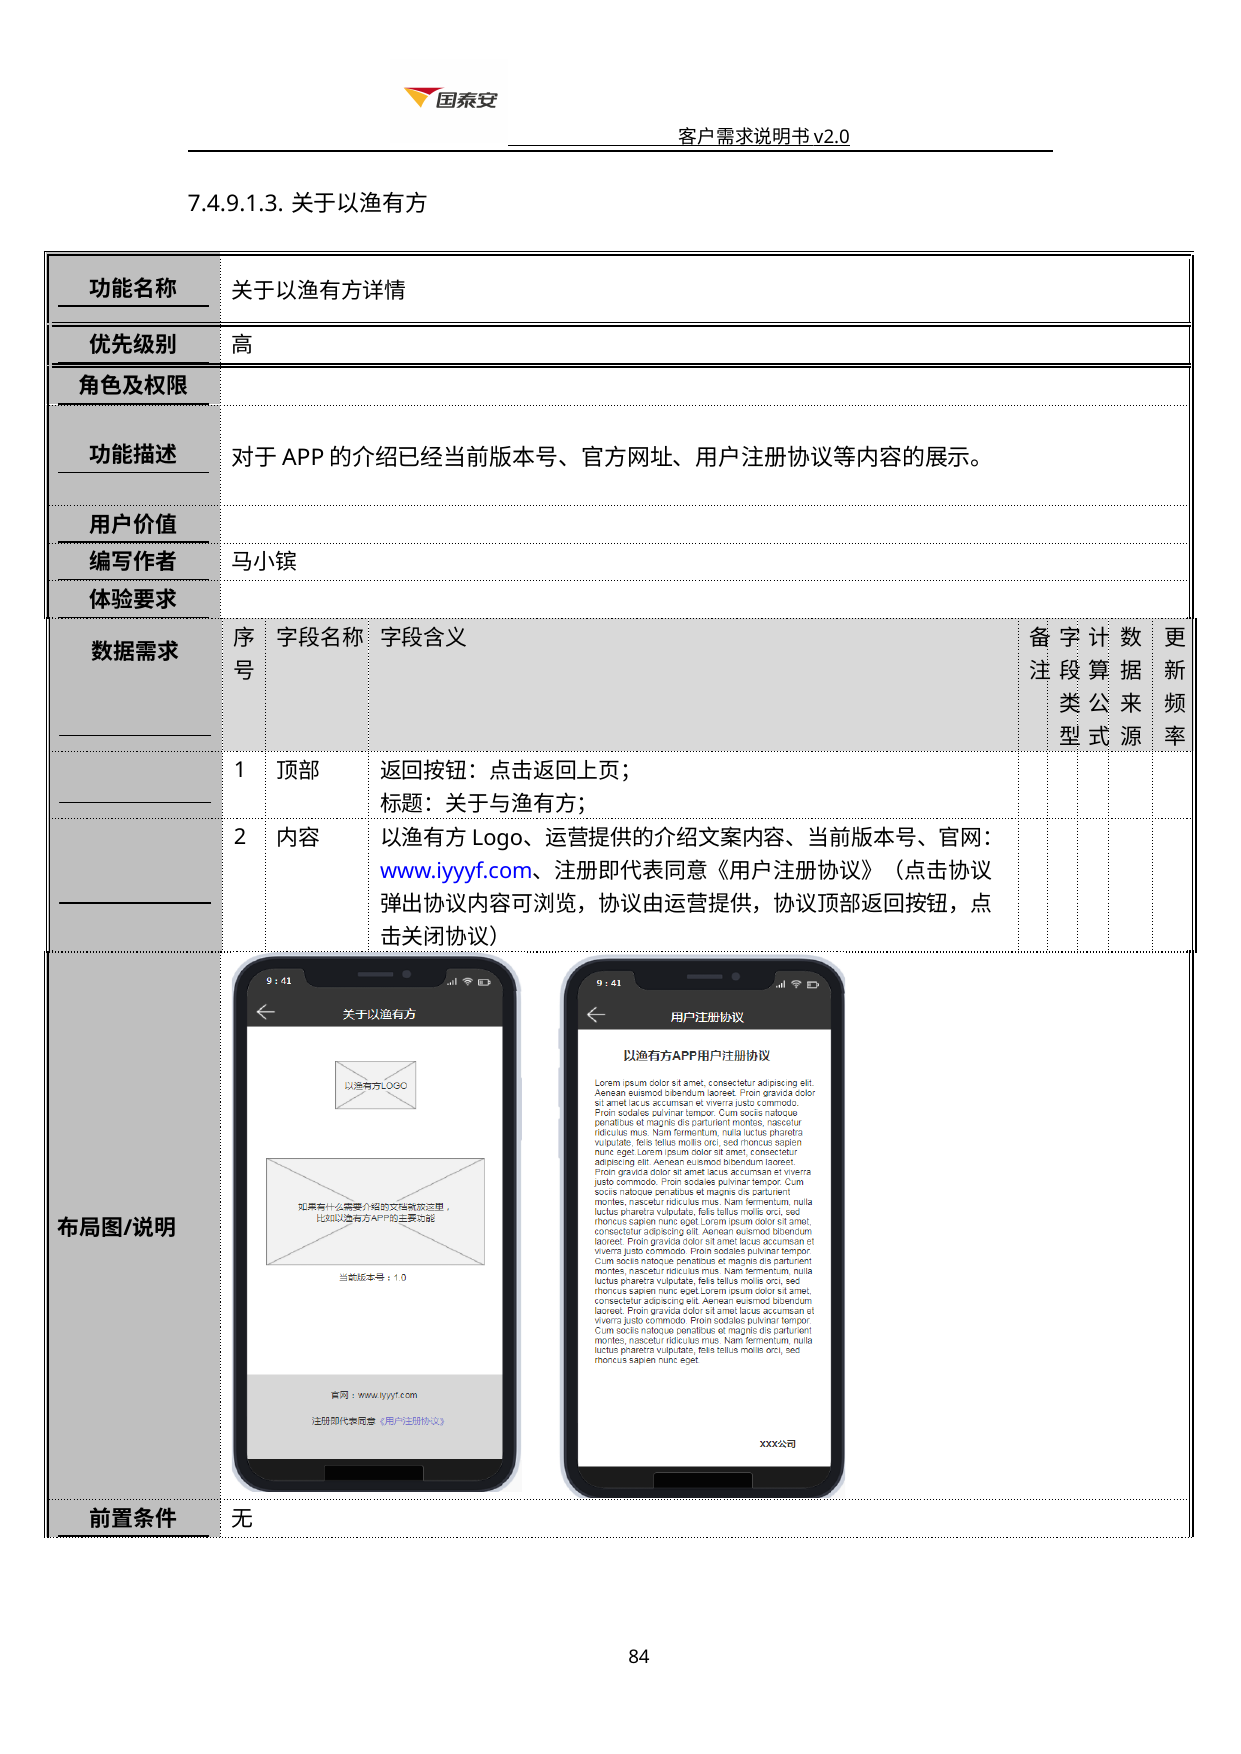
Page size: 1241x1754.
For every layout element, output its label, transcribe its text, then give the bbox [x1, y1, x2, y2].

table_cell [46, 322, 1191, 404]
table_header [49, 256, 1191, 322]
picture [231, 952, 525, 1490]
subtitle 关于以渔有方 [187, 168, 1053, 234]
picture [390, 59, 508, 143]
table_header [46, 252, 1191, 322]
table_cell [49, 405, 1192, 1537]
picture [557, 952, 845, 1497]
